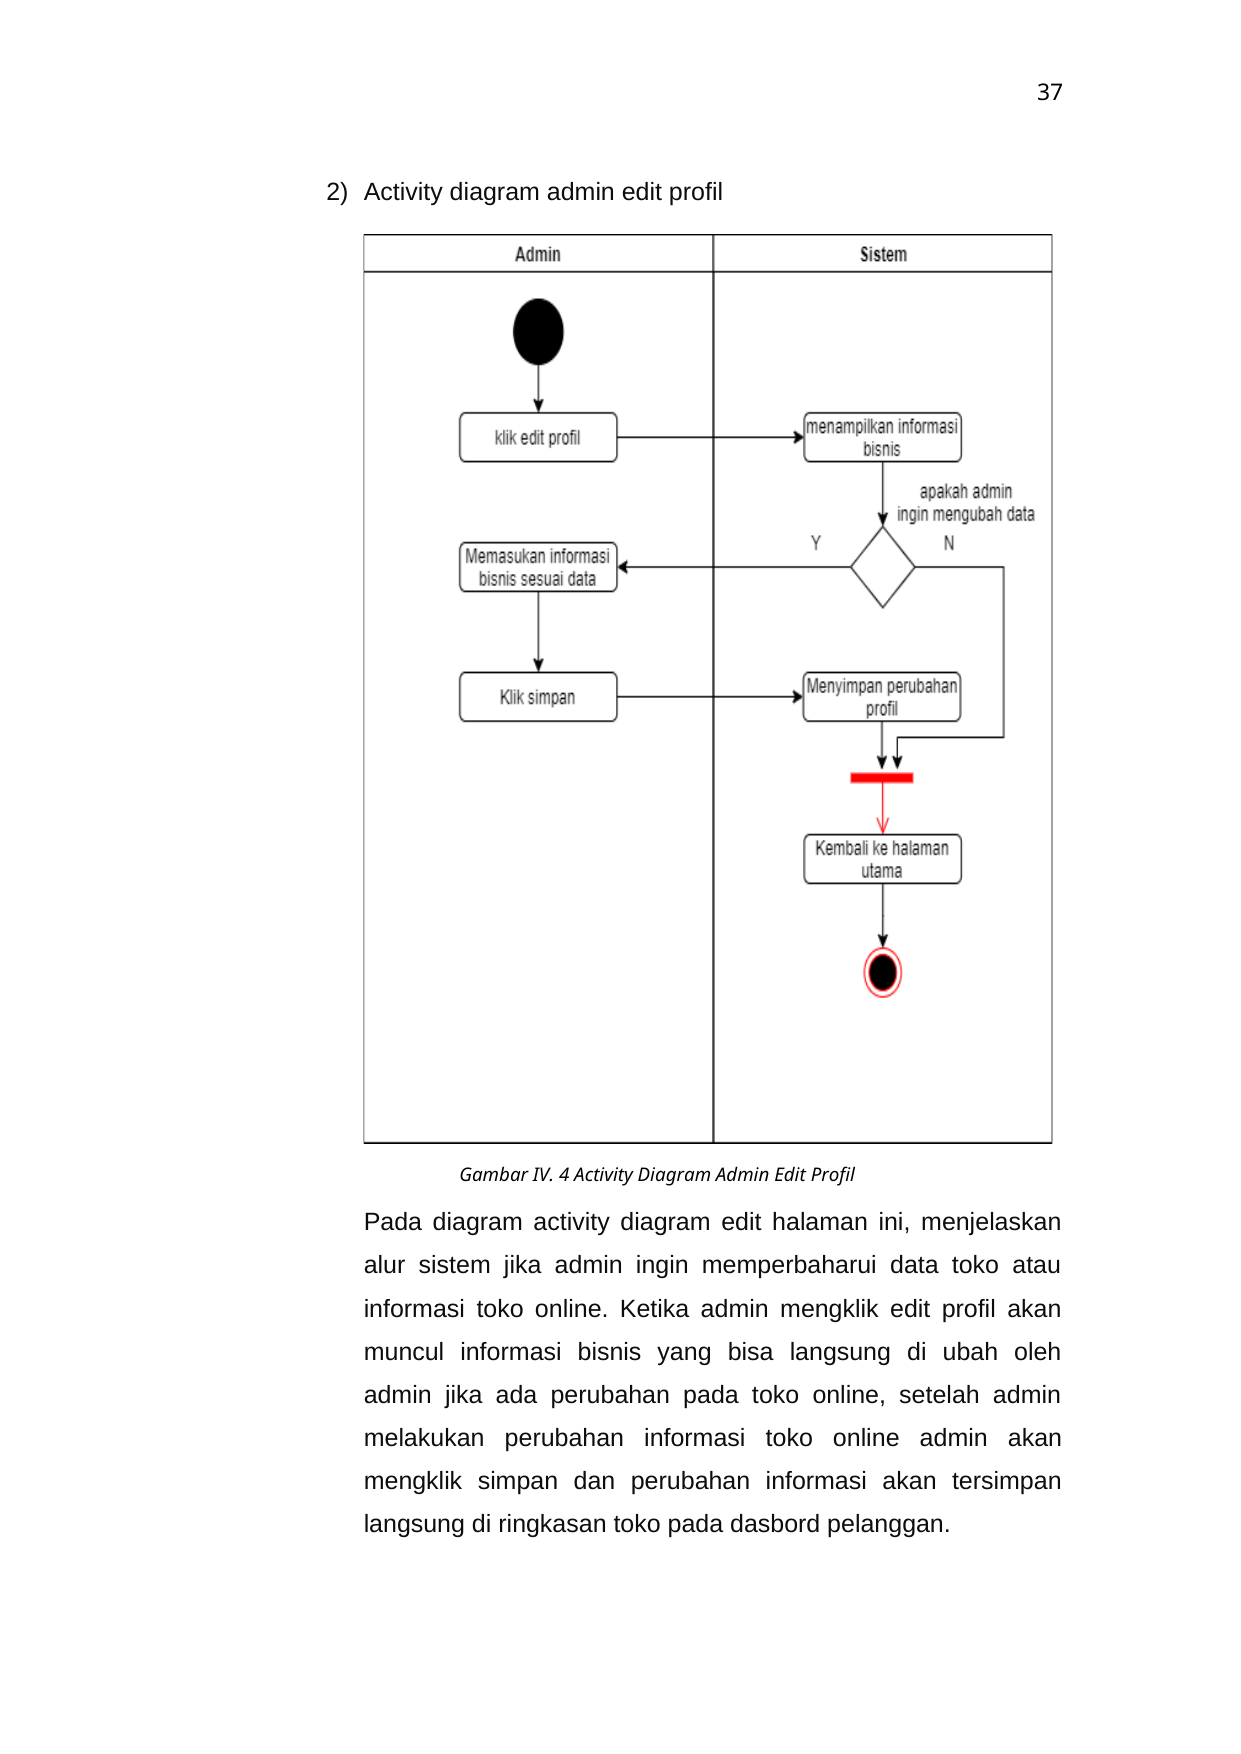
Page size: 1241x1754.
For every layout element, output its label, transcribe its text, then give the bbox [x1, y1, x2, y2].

picture [363, 234, 1053, 1144]
text Pada diagram activity diagram edit halaman ini, menjelaskan alur sistem jika admin ingin memperbaharui data toko atau informasi toko online. Ketika admin mengklik edit profil akan muncul informasi bisnis yang bisa langsung di ubah oleh admin jika ada perubahan pada toko online, setelah admin melakukan perubahan informasi toko online admin akan mengklik simpan dan perubahan informasi akan tersimpan langsung di ringkasan toko pada dasbord pelanggan. [363, 1207, 1063, 1538]
text Gambar IV. 4 Activity Diagram Admin Edit Profil [251, 1161, 1063, 1186]
list Activity diagram admin edit profil [326, 177, 1063, 206]
